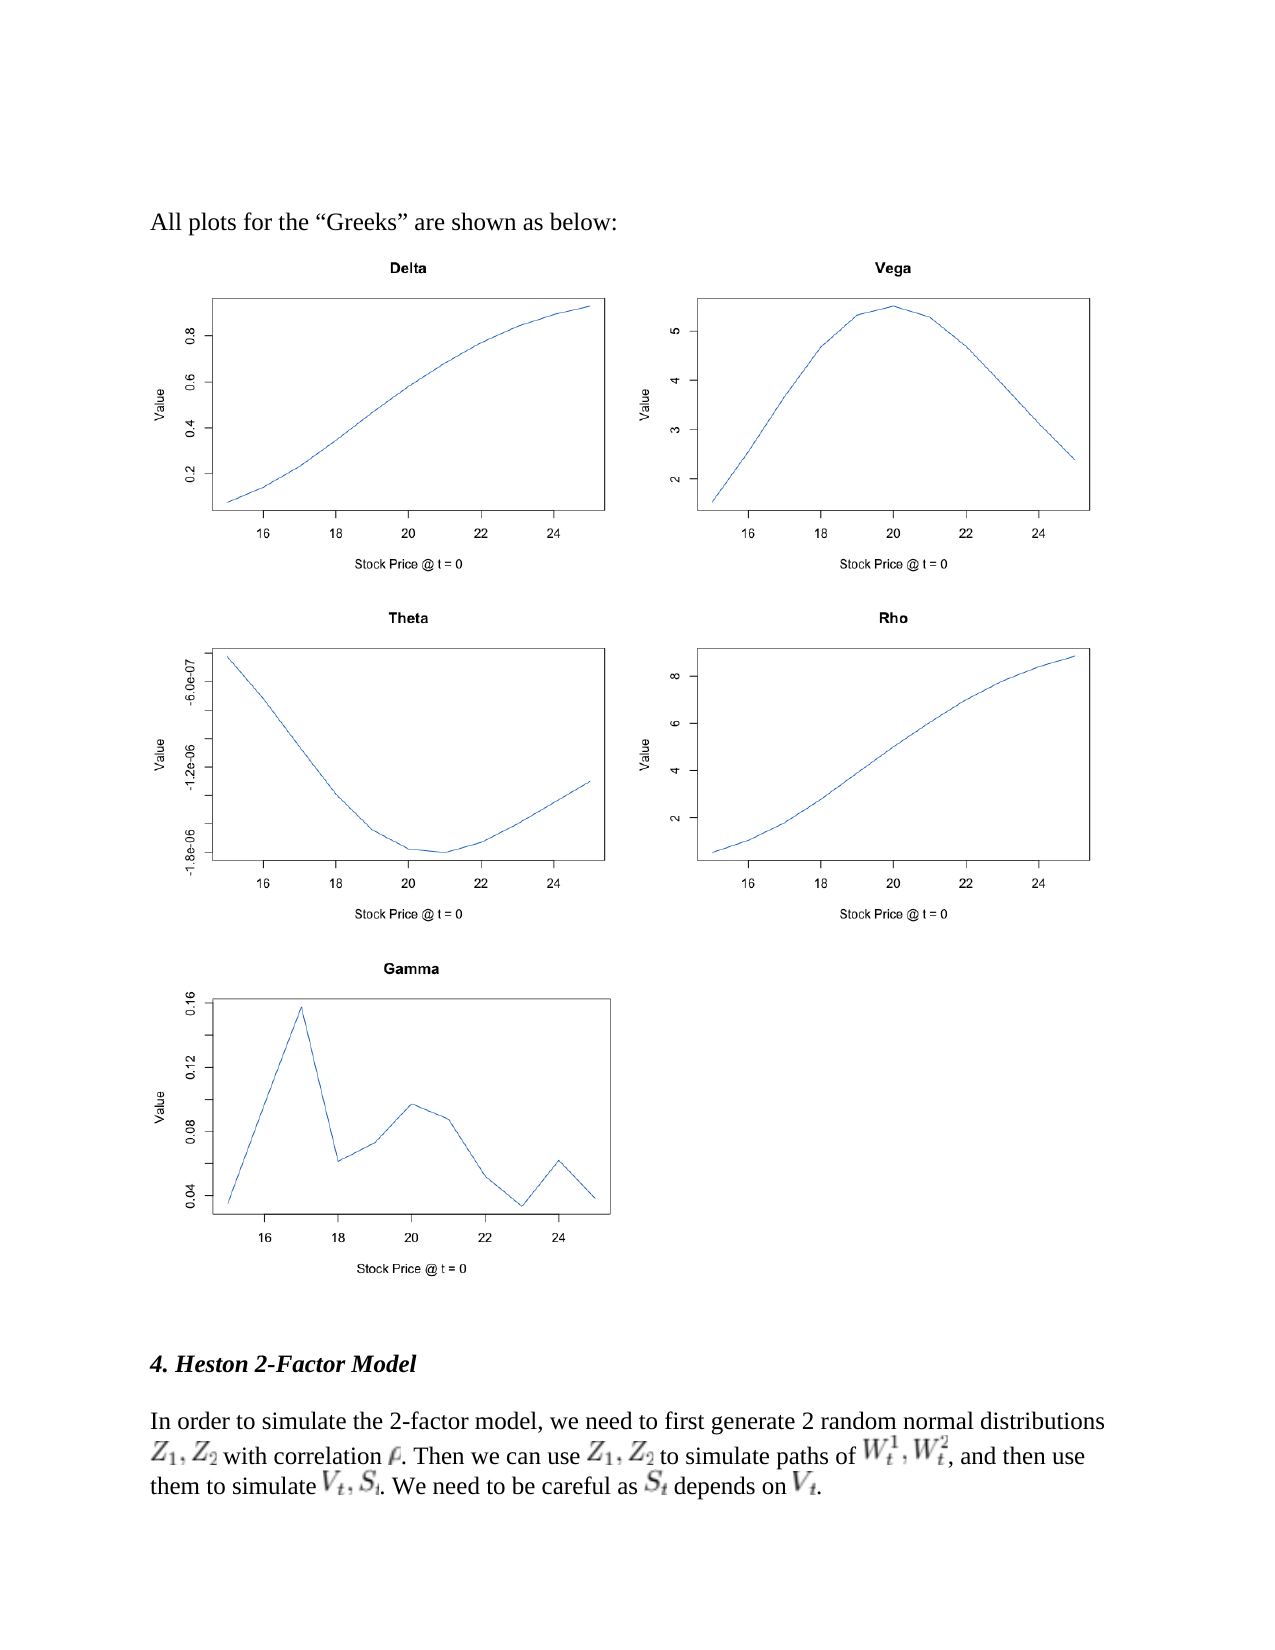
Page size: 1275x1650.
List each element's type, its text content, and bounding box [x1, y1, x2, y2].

text All plots for the “Greeks” are shown as below: [150, 207, 1125, 236]
picture [150, 236, 1121, 1292]
text 4. Heston 2-Factor Model [150, 1349, 1125, 1377]
text In order to simulate the 2-factor model, we need to first generate 2 random normal distributions with correlation . Then we can use to simulate paths of , and then use them to simulate . We need to be careful as depends on . [150, 1406, 1125, 1500]
